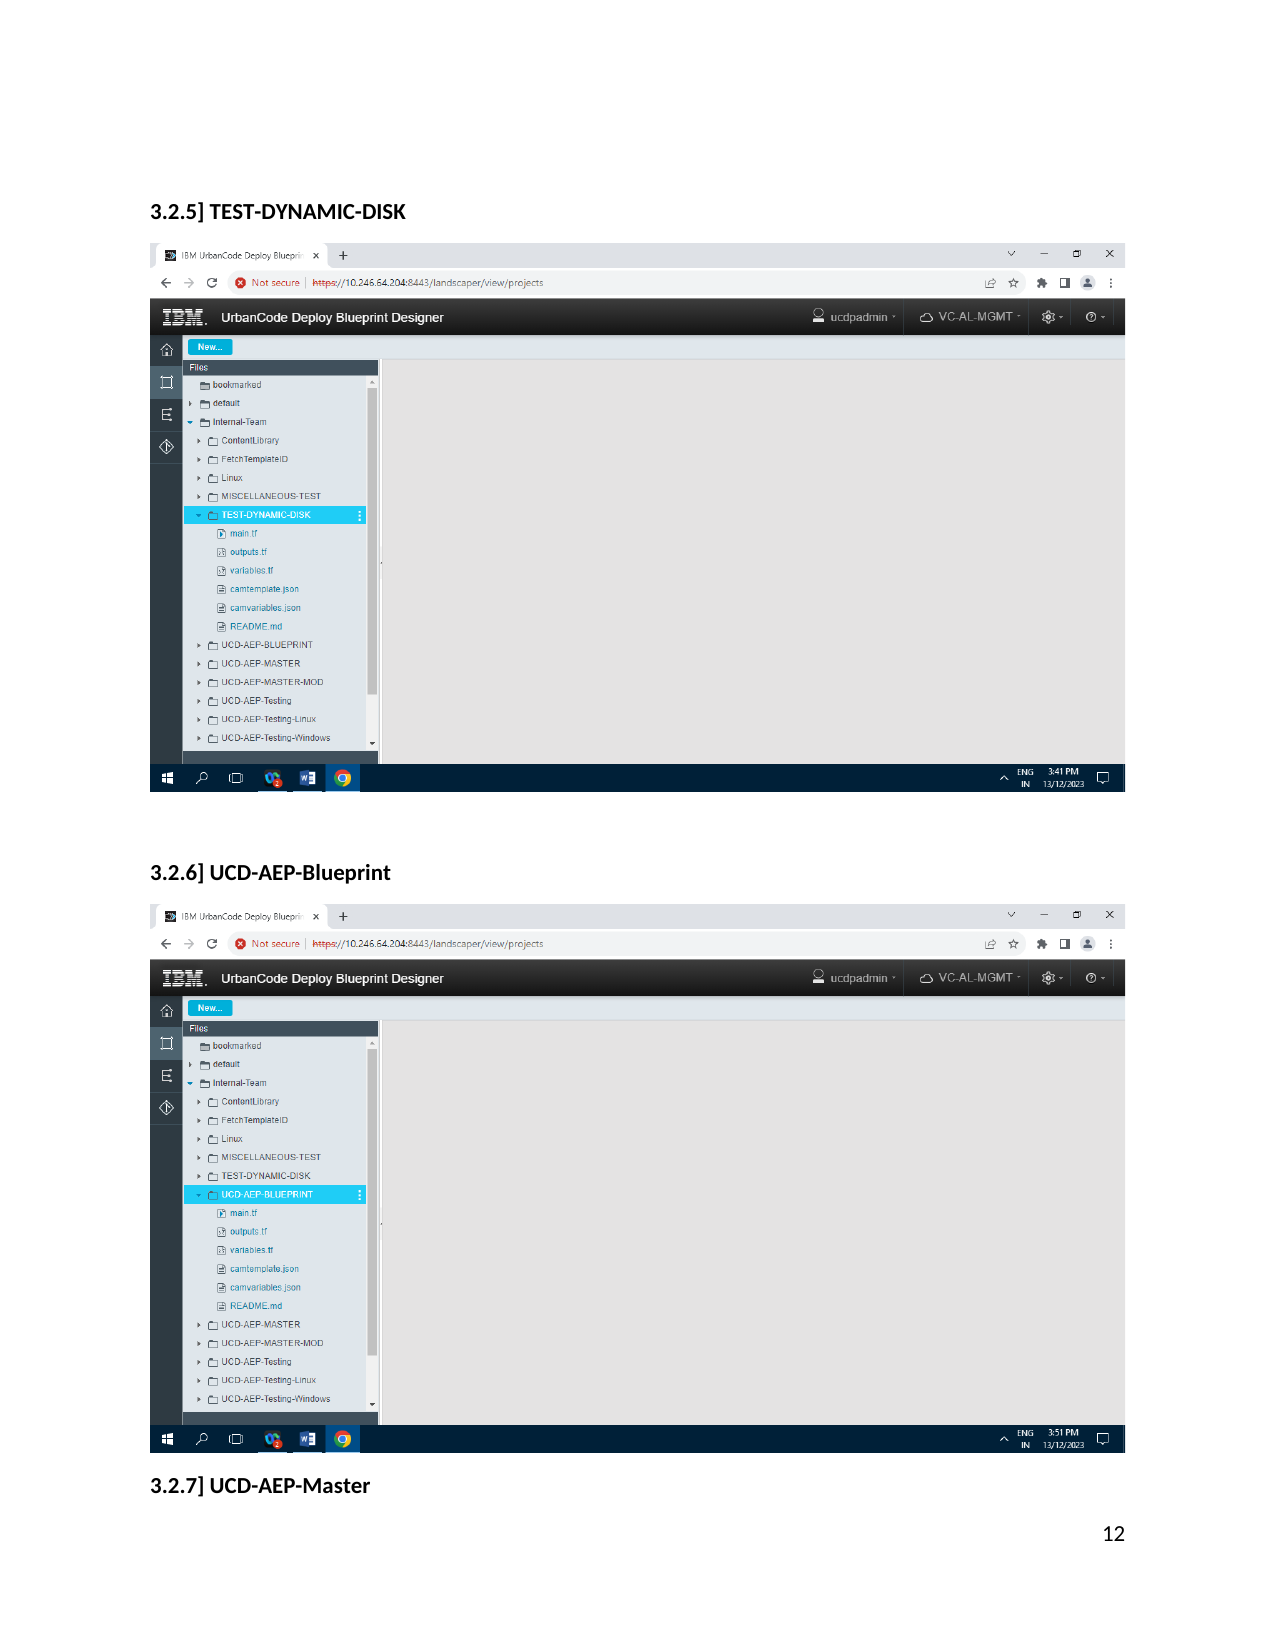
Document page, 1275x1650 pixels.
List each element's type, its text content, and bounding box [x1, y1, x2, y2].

text 3.2.5] TEST-DYNAMIC-DISK [150, 197, 1125, 225]
picture [150, 904, 1125, 1453]
text 3.2.7] UCD-AEP-Master [150, 1471, 1125, 1499]
picture [150, 243, 1125, 792]
text 3.2.6] UCD-AEP-Blueprint [150, 858, 1125, 886]
